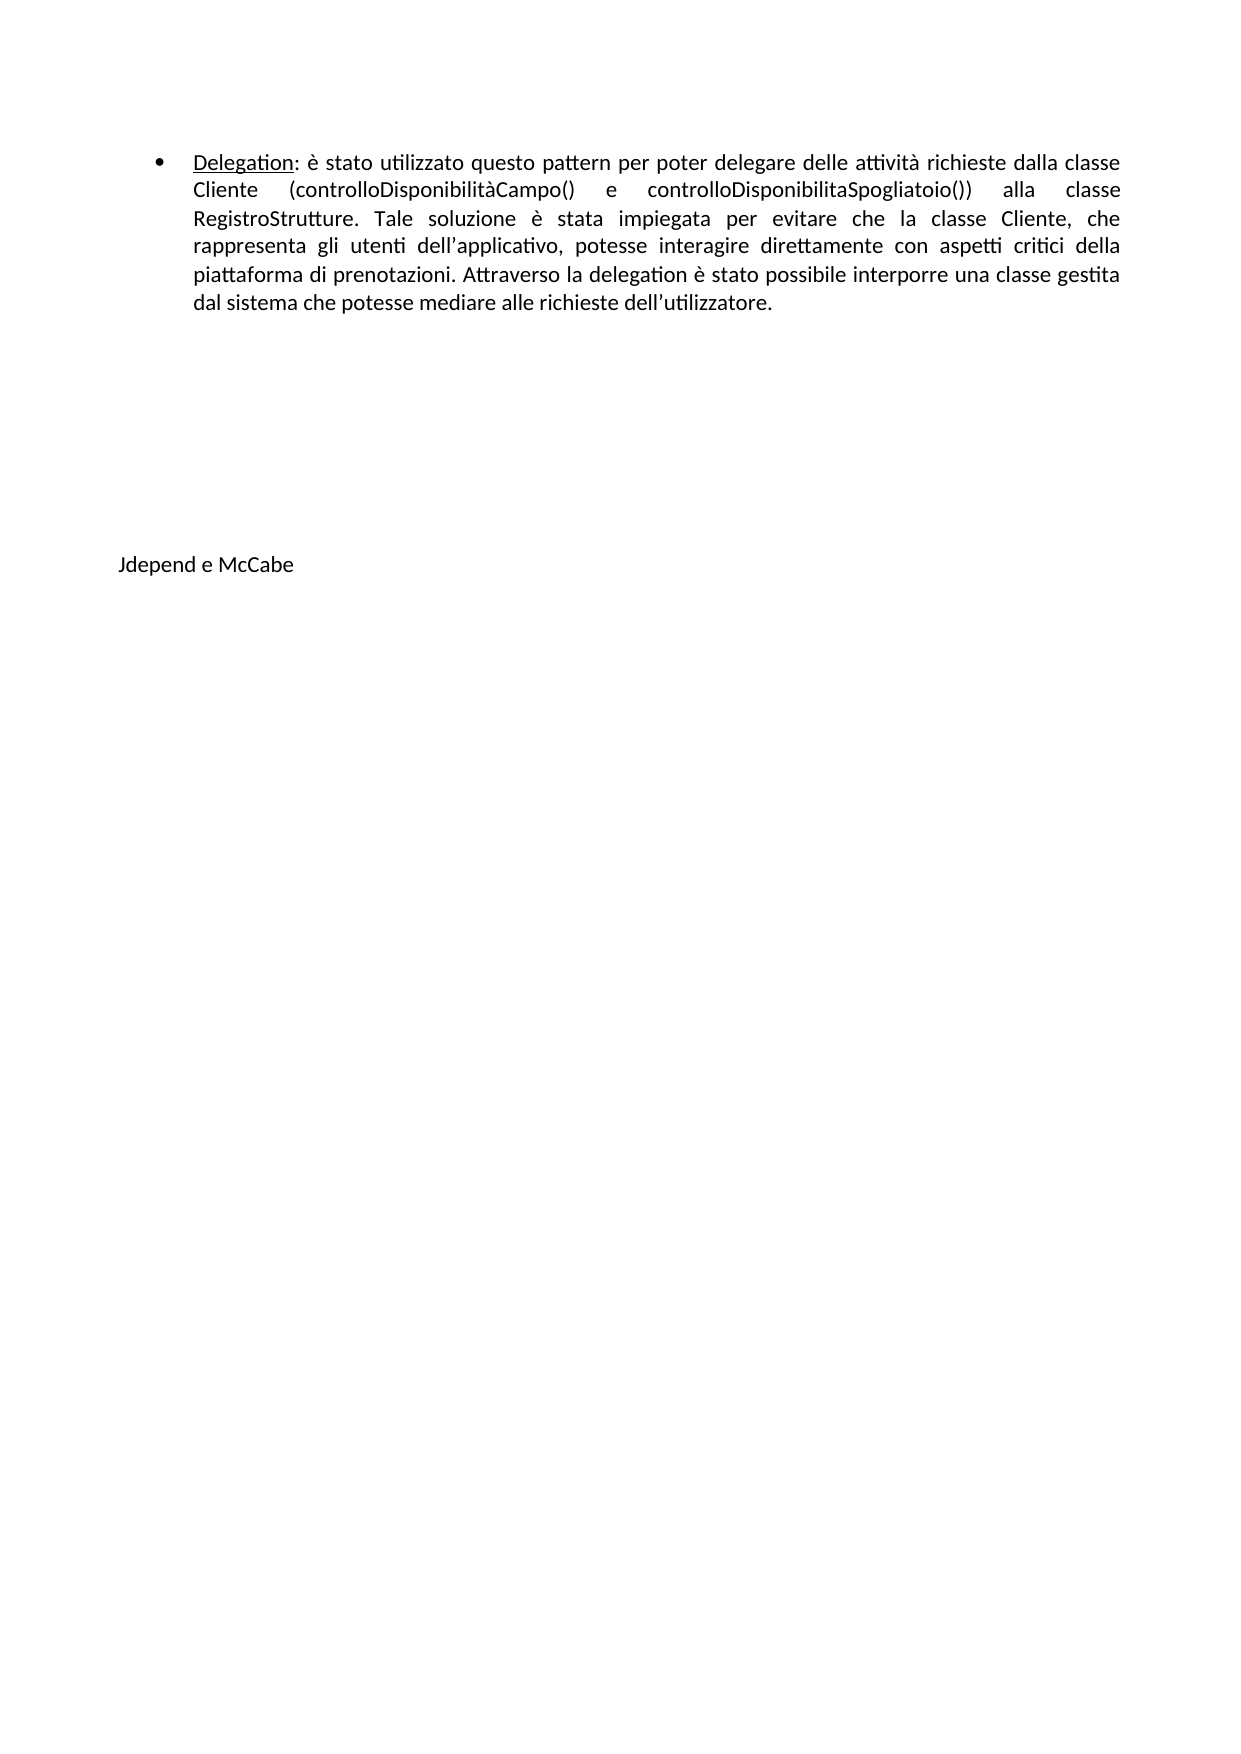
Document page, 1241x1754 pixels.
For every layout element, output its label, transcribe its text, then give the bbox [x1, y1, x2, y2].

list Delegation: è stato utilizzato questo pattern per poter delegare delle attività richieste dalla classe Cliente (controlloDisponibilitàCampo() e controlloDisponibilitaSpogliatoio()) alla classe RegistroStrutture. Tale soluzione è stata impiegata per evitare che la classe Cliente, che rappresenta gli utenti dell’applicativo, potesse interagire direttamente con aspetti critici della piattaforma di prenotazioni. Attraverso la delegation è stato possibile interporre una classe gestita dal sistema che potesse mediare alle richieste dell’utilizzatore. [156, 148, 1122, 316]
text Jdepend e McCabe [118, 550, 1122, 578]
